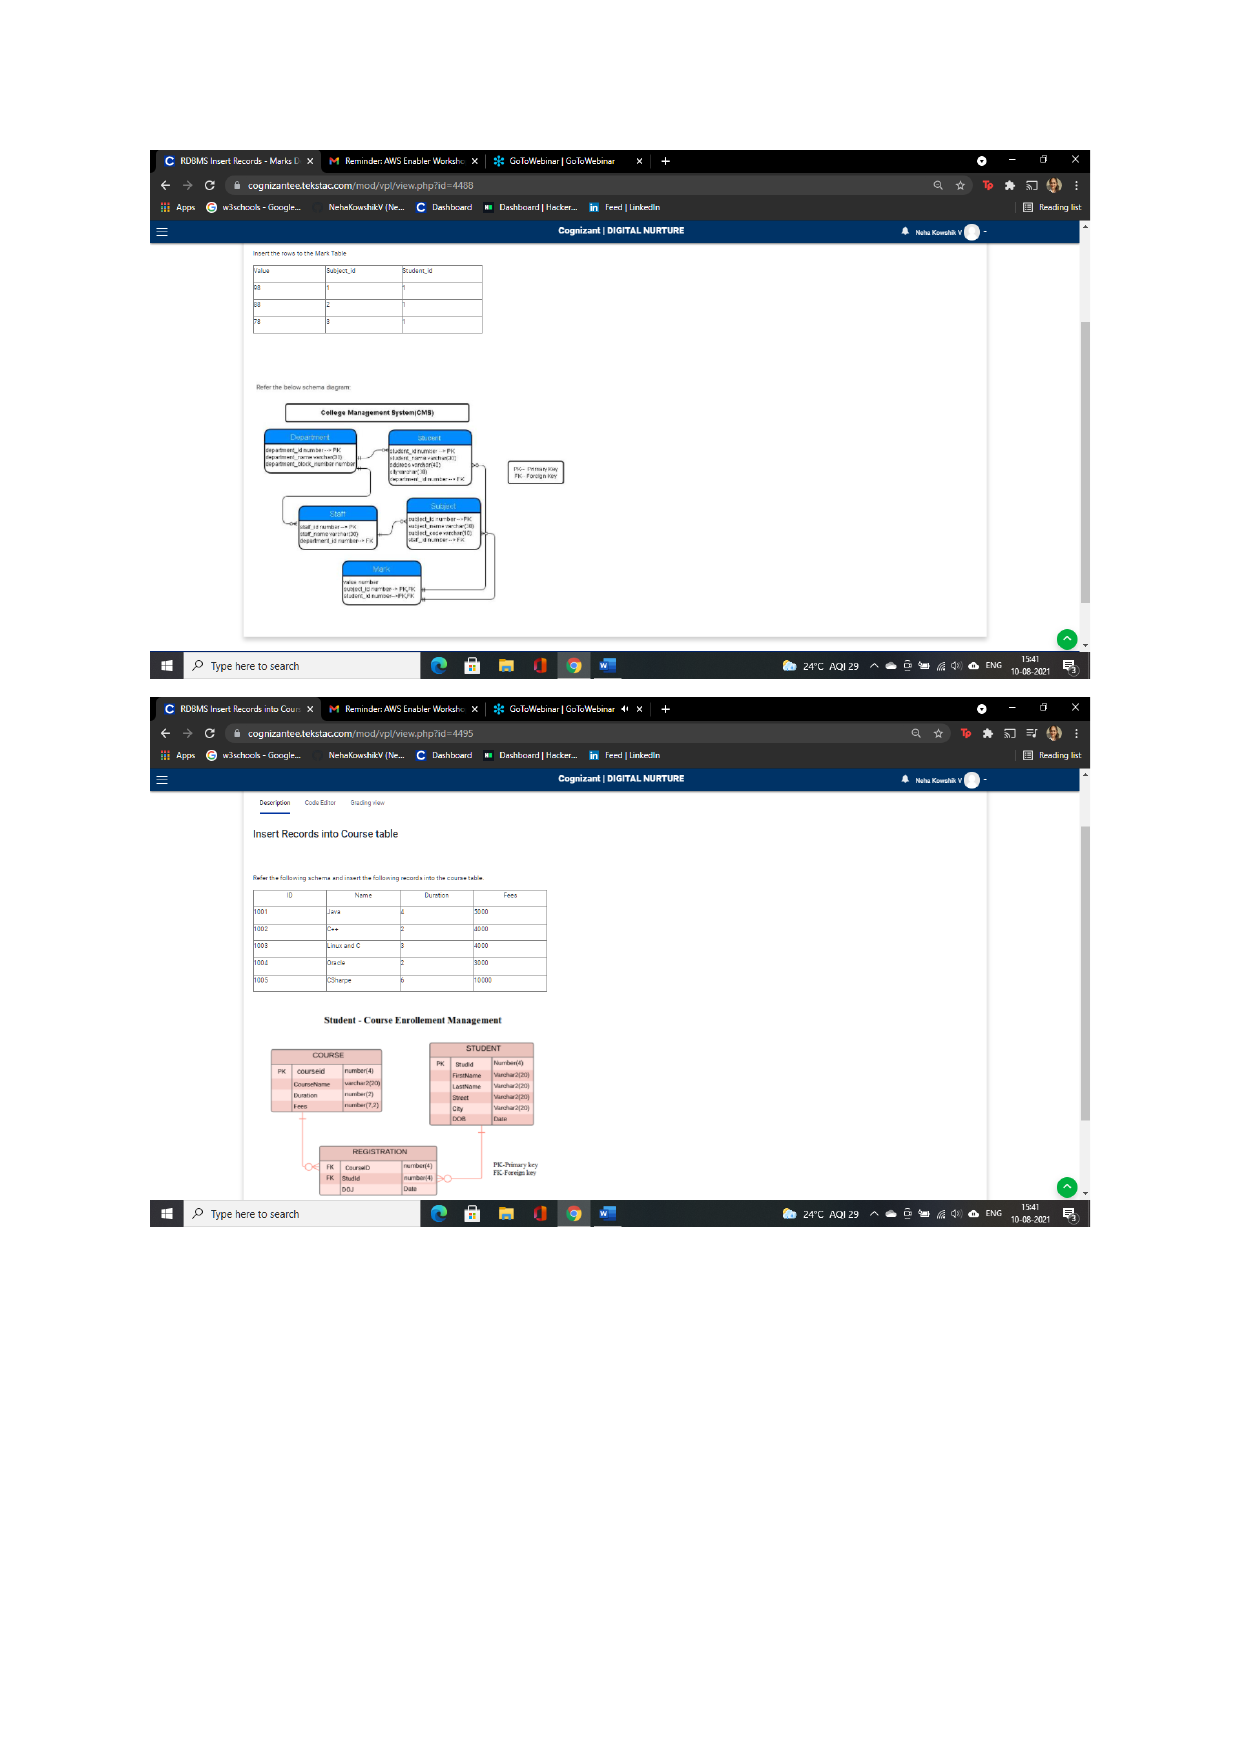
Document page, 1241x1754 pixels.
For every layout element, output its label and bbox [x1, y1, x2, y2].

picture [150, 150, 1091, 679]
picture [150, 697, 1091, 1227]
